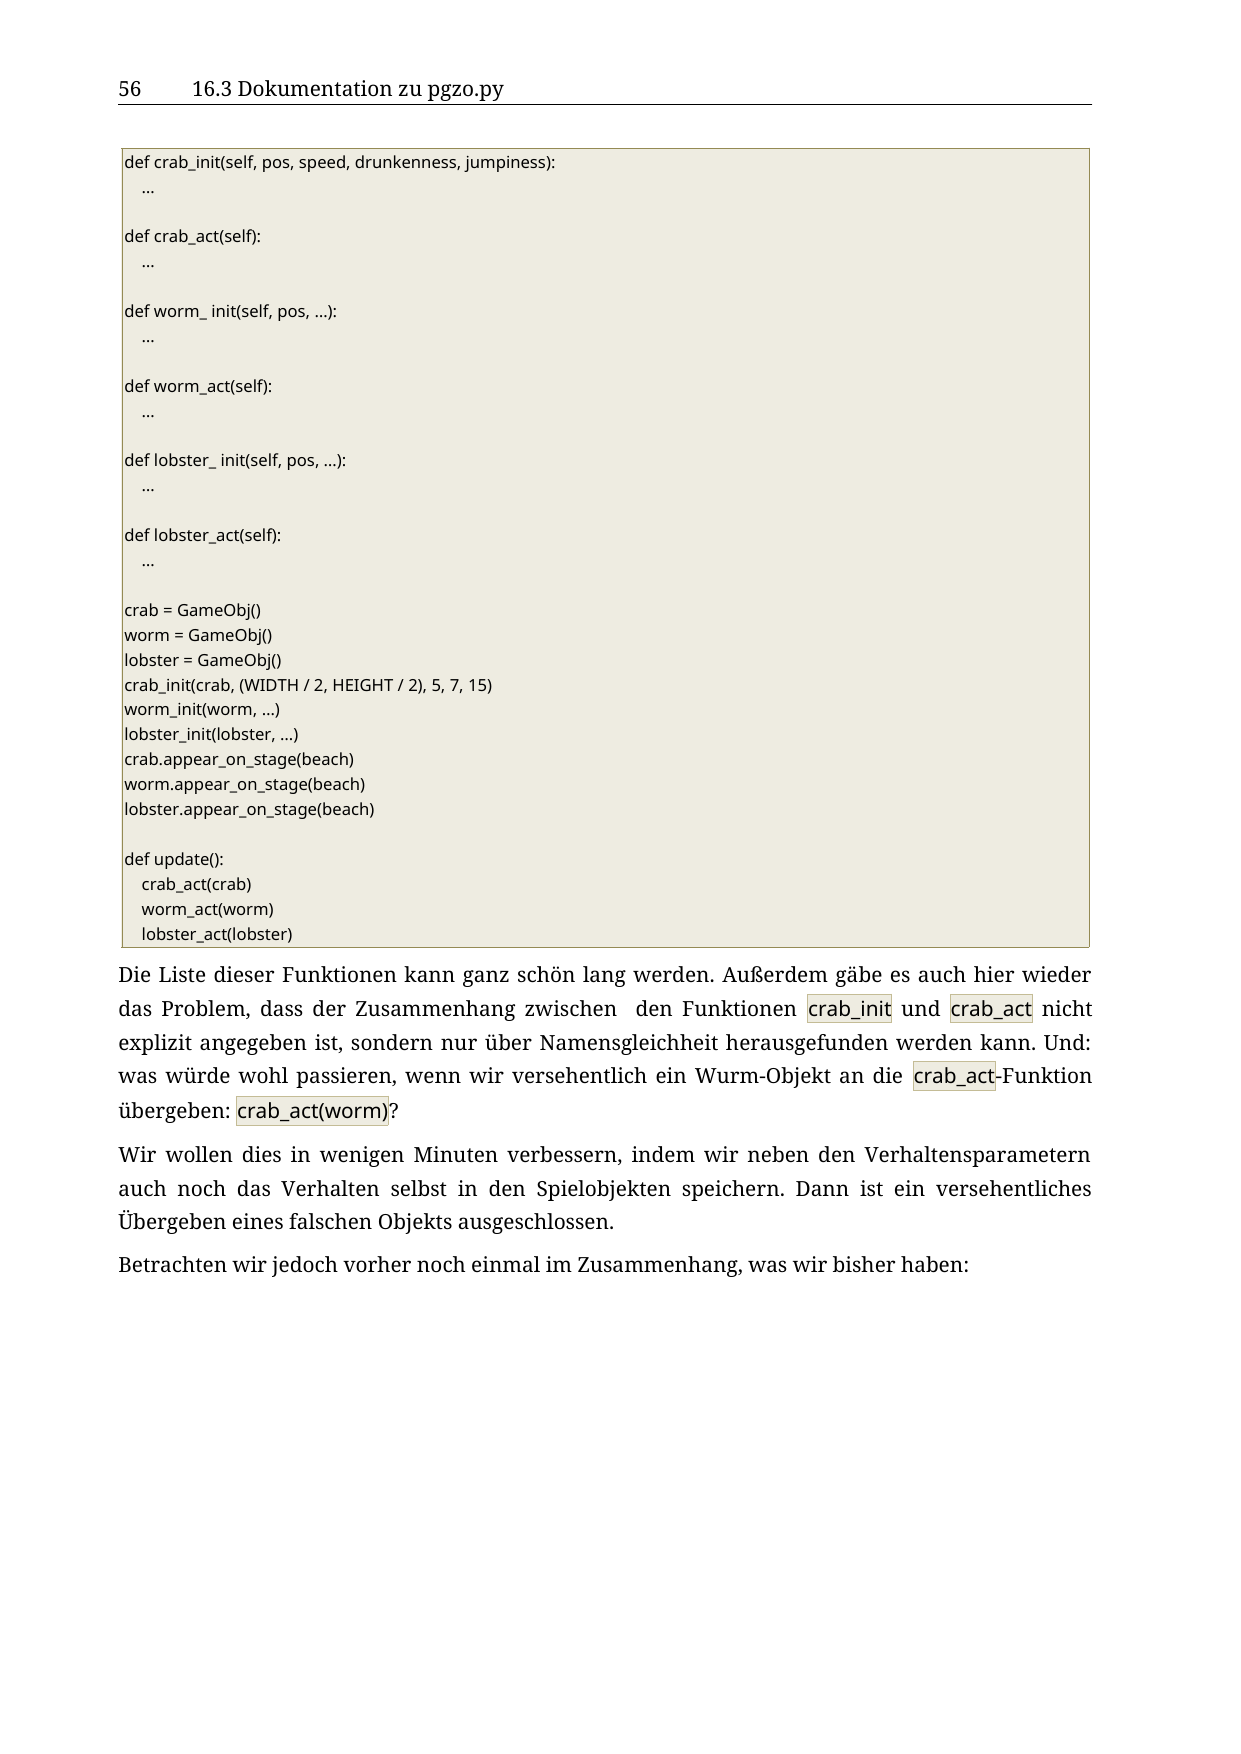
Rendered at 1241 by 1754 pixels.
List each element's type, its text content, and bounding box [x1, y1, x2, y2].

text crab_init(crab, (WIDTH / 2, HEIGHT / 2), 5, 7, 15) [123, 671, 1089, 695]
text def crab_init(self, pos, speed, drunkenness, jumpiness): [123, 149, 1089, 173]
text def crab_act(self): [123, 222, 1089, 247]
text … [123, 397, 1089, 422]
text def worm_ init(self, pos, …): [123, 297, 1089, 322]
text def lobster_act(self): [123, 521, 1089, 546]
text worm.appear_on_stage(beach) [123, 770, 1089, 795]
text lobster_init(lobster, …) [123, 720, 1089, 745]
text Betrachten wir jedoch vorher noch einmal im Zusammenhang, was wir bisher haben: [118, 1251, 1092, 1279]
text … [123, 471, 1089, 496]
text … [123, 322, 1089, 347]
text … [123, 247, 1089, 272]
text worm = GameObj() [123, 621, 1089, 646]
text def lobster_ init(self, pos, …): [123, 446, 1089, 471]
text lobster.appear_on_stage(beach) [123, 795, 1089, 820]
text … [123, 173, 1089, 197]
text crab.appear_on_stage(beach) [123, 745, 1089, 770]
text Wir wollen dies in wenigen Minuten verbessern, indem wir neben den Verhaltensparametern auch noch das Verhalten selbst in den Spielobjekten speichern. Dann ist ein versehentliches Übergeben eines falschen Objekts ausgeschlossen. [118, 1141, 1092, 1235]
text crab_act(crab) [123, 870, 1089, 894]
text def update(): [123, 845, 1089, 870]
text worm_init(worm, …) [123, 695, 1089, 720]
text def worm_act(self): [123, 372, 1089, 397]
text lobster_act(lobster) [123, 919, 1089, 947]
text crab = GameObj() [123, 596, 1089, 621]
text lobster = GameObj() [123, 646, 1089, 671]
text worm_act(worm) [123, 894, 1089, 919]
text … [123, 546, 1089, 571]
text Die Liste dieser Funktionen kann ganz schön lang werden. Außerdem gäbe es auch hier wieder das Problem, dass der Zusammenhang zwischen den Funktionen crab_init und crab_act nicht explizit angegeben ist, sondern nur über Namensgleichheit herausgefunden werden kann. Und: was würde wohl passieren, wenn wir versehentlich ein Wurm-Objekt an die crab_act-Funktion übergeben: crab_act(worm)? [118, 960, 1092, 1125]
